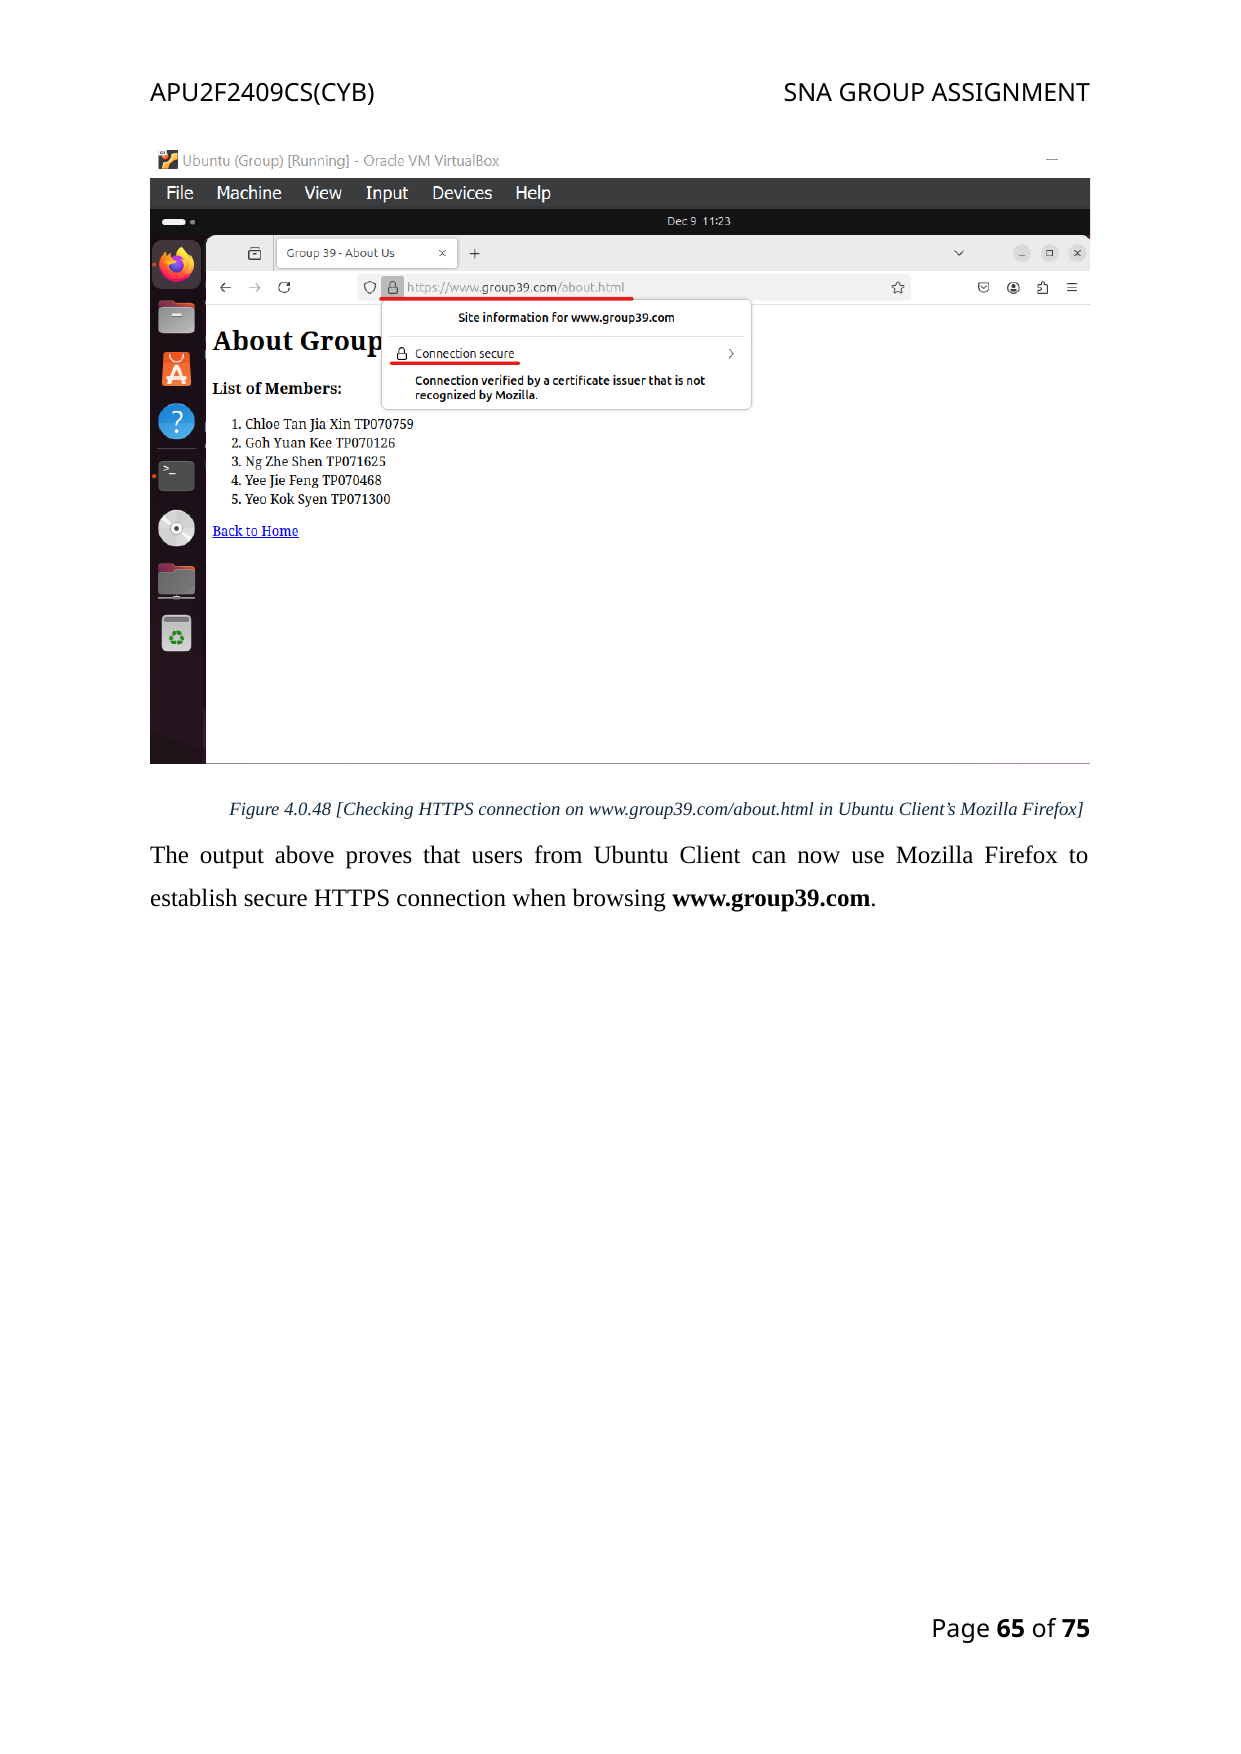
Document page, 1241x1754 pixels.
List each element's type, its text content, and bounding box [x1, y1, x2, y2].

text Figure 4.0.48 [Checking HTTPS connection on www.group39.com/about.html in Ubuntu Client’s Mozilla Firefox] [225, 798, 1090, 819]
picture [150, 150, 1091, 764]
text The output above proves that users from Ubuntu Client can now use Mozilla Firefox to establish secure HTTPS connection when browsing www.group39.com. [150, 840, 1090, 912]
